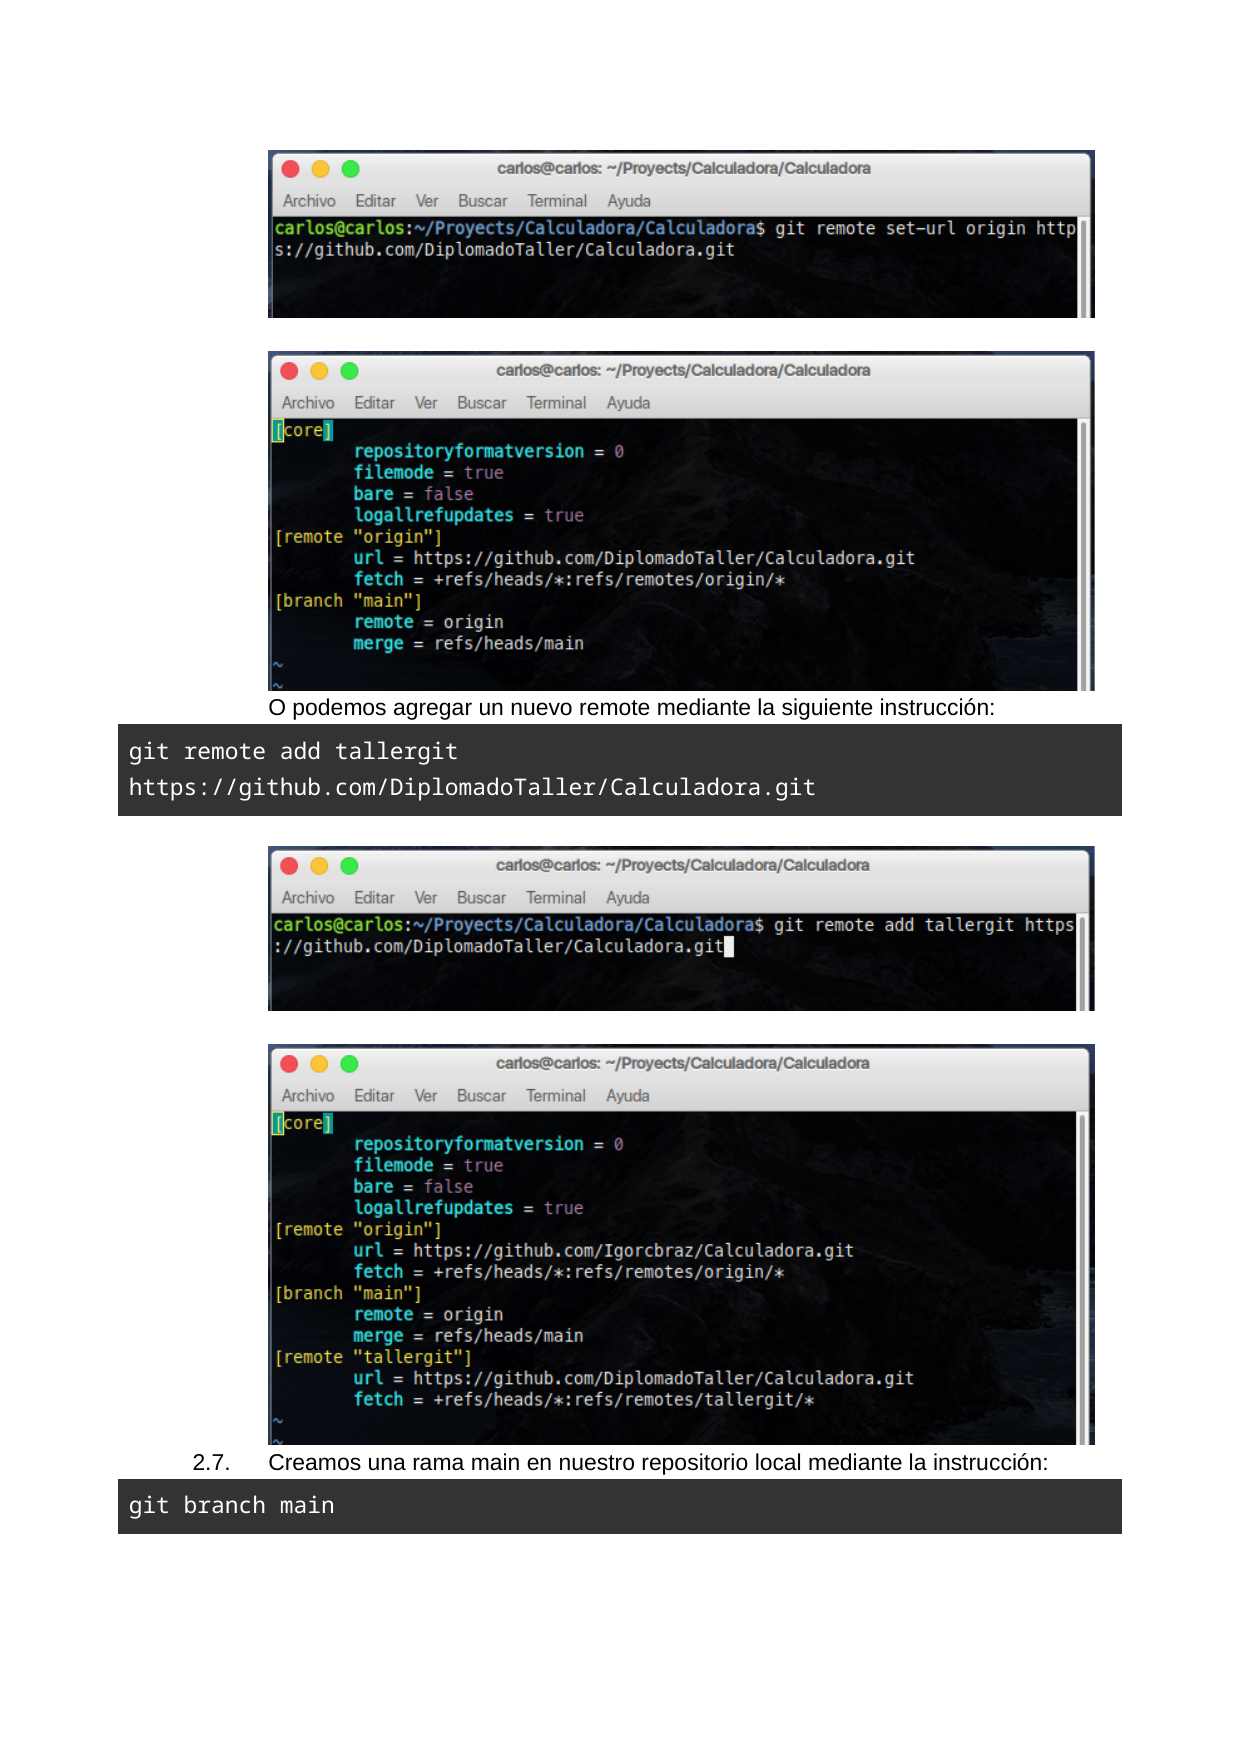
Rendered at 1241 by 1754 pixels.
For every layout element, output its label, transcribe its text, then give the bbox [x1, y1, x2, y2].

text O podemos agregar un nuevo remote mediante la siguiente instrucción: [268, 694, 1122, 721]
table_header git remote add tallergit https://github.com/DiplomadoTaller/Calculadora.git [118, 724, 1122, 816]
picture [268, 846, 1095, 1011]
list Creamos una rama main en nuestro repositorio local mediante la instrucción: [231, 1448, 1122, 1475]
table_header git branch main [118, 1479, 1122, 1534]
picture [268, 351, 1095, 691]
picture [268, 1044, 1095, 1445]
picture [268, 150, 1095, 318]
